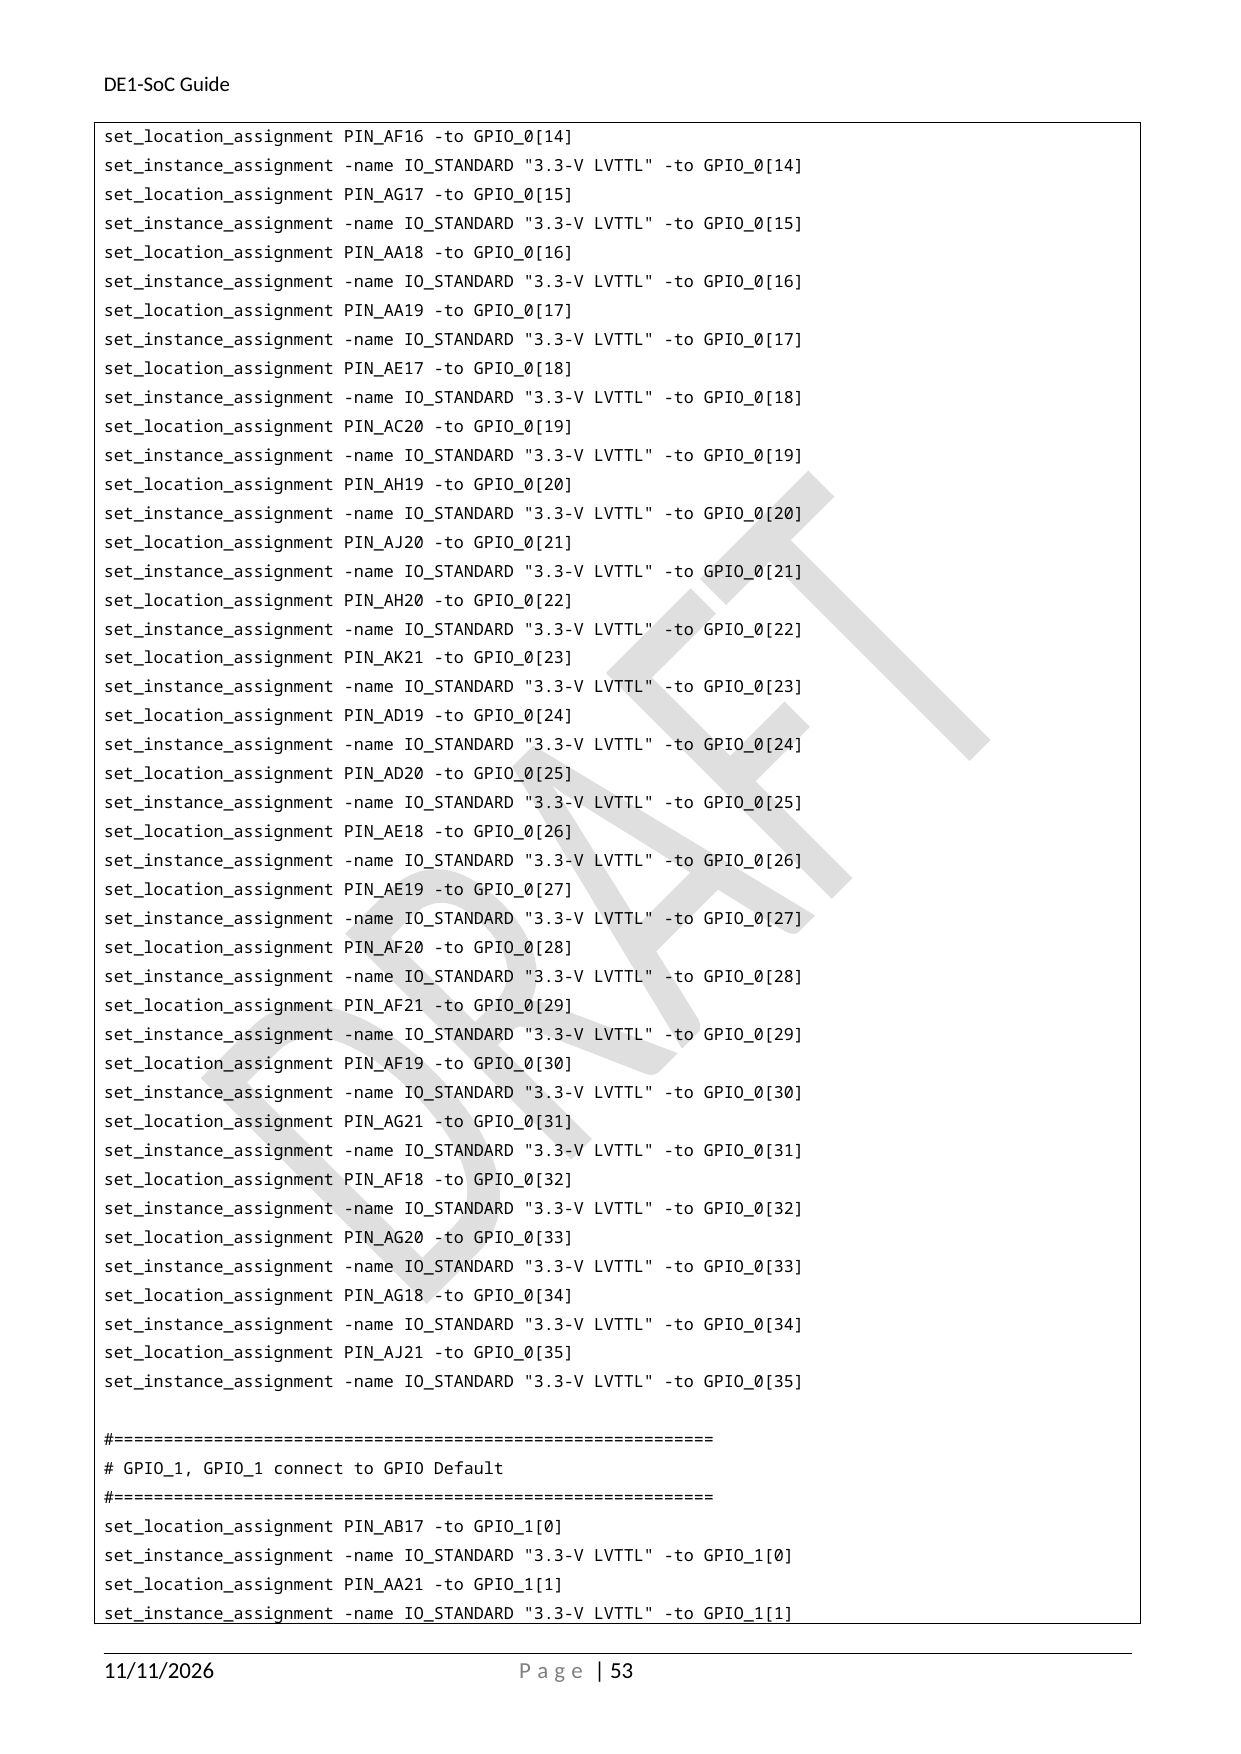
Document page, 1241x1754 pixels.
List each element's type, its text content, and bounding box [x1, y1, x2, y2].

text set_location_assignment PIN_AA21 -to GPIO_1[1] [95, 1569, 1140, 1595]
text set_instance_assignment -name IO_STANDARD "3.3-V LVTTL" -to GPIO_0[14] [95, 151, 1140, 176]
text set_location_assignment PIN_AC20 -to GPIO_0[19] [95, 411, 1140, 437]
text set_location_assignment PIN_AG17 -to GPIO_0[15] [95, 179, 1140, 205]
text set_instance_assignment -name IO_STANDARD "3.3-V LVTTL" -to GPIO_1[0] [95, 1541, 1140, 1566]
text set_instance_assignment -name IO_STANDARD "3.3-V LVTTL" -to GPIO_0[31] [95, 1135, 1140, 1161]
text set_instance_assignment -name IO_STANDARD "3.3-V LVTTL" -to GPIO_0[22] [95, 614, 1140, 640]
text set_instance_assignment -name IO_STANDARD "3.3-V LVTTL" -to GPIO_0[27] [95, 903, 1140, 929]
text set_location_assignment PIN_AH19 -to GPIO_0[20] [95, 469, 1140, 495]
text set_location_assignment PIN_AA19 -to GPIO_0[17] [95, 295, 1140, 321]
text set_location_assignment PIN_AF18 -to GPIO_0[32] [95, 1164, 1140, 1190]
text set_location_assignment PIN_AD19 -to GPIO_0[24] [95, 701, 1140, 727]
text set_location_assignment PIN_AD20 -to GPIO_0[25] [95, 759, 1140, 784]
text #============================================================ [95, 1483, 1140, 1508]
text set_instance_assignment -name IO_STANDARD "3.3-V LVTTL" -to GPIO_0[29] [95, 1019, 1140, 1045]
text set_instance_assignment -name IO_STANDARD "3.3-V LVTTL" -to GPIO_0[33] [95, 1251, 1140, 1277]
text set_location_assignment PIN_AF20 -to GPIO_0[28] [95, 932, 1140, 958]
text set_location_assignment PIN_AG21 -to GPIO_0[31] [95, 1106, 1140, 1132]
text set_instance_assignment -name IO_STANDARD "3.3-V LVTTL" -to GPIO_0[23] [95, 672, 1140, 698]
text set_instance_assignment -name IO_STANDARD "3.3-V LVTTL" -to GPIO_0[17] [95, 324, 1140, 350]
text set_instance_assignment -name IO_STANDARD "3.3-V LVTTL" -to GPIO_0[26] [95, 846, 1140, 871]
text set_location_assignment PIN_AG20 -to GPIO_0[33] [95, 1222, 1140, 1248]
text set_location_assignment PIN_AF16 -to GPIO_0[14] [95, 123, 1140, 147]
text set_location_assignment PIN_AE19 -to GPIO_0[27] [95, 874, 1140, 900]
text set_instance_assignment -name IO_STANDARD "3.3-V LVTTL" -to GPIO_0[15] [95, 208, 1140, 234]
text set_location_assignment PIN_AF21 -to GPIO_0[29] [95, 990, 1140, 1016]
text set_instance_assignment -name IO_STANDARD "3.3-V LVTTL" -to GPIO_0[35] [95, 1367, 1140, 1393]
text set_instance_assignment -name IO_STANDARD "3.3-V LVTTL" -to GPIO_0[34] [95, 1309, 1140, 1335]
text set_location_assignment PIN_AG18 -to GPIO_0[34] [95, 1280, 1140, 1306]
text set_location_assignment PIN_AK21 -to GPIO_0[23] [95, 643, 1140, 669]
text set_instance_assignment -name IO_STANDARD "3.3-V LVTTL" -to GPIO_0[20] [95, 498, 1140, 524]
text set_instance_assignment -name IO_STANDARD "3.3-V LVTTL" -to GPIO_0[30] [95, 1077, 1140, 1103]
text set_instance_assignment -name IO_STANDARD "3.3-V LVTTL" -to GPIO_0[16] [95, 266, 1140, 292]
text #============================================================ [95, 1425, 1140, 1451]
text set_instance_assignment -name IO_STANDARD "3.3-V LVTTL" -to GPIO_1[1] [95, 1598, 1140, 1623]
text set_instance_assignment -name IO_STANDARD "3.3-V LVTTL" -to GPIO_0[19] [95, 440, 1140, 466]
text set_instance_assignment -name IO_STANDARD "3.3-V LVTTL" -to GPIO_0[32] [95, 1193, 1140, 1219]
text set_instance_assignment -name IO_STANDARD "3.3-V LVTTL" -to GPIO_0[25] [95, 788, 1140, 813]
text # GPIO_1, GPIO_1 connect to GPIO Default [95, 1454, 1140, 1479]
text set_location_assignment PIN_AH20 -to GPIO_0[22] [95, 585, 1140, 611]
text set_location_assignment PIN_AA18 -to GPIO_0[16] [95, 237, 1140, 263]
text set_location_assignment PIN_AE17 -to GPIO_0[18] [95, 353, 1140, 379]
text set_location_assignment PIN_AJ21 -to GPIO_0[35] [95, 1338, 1140, 1364]
text set_instance_assignment -name IO_STANDARD "3.3-V LVTTL" -to GPIO_0[24] [95, 730, 1140, 756]
text set_location_assignment PIN_AE18 -to GPIO_0[26] [95, 817, 1140, 842]
text set_instance_assignment -name IO_STANDARD "3.3-V LVTTL" -to GPIO_0[18] [95, 382, 1140, 408]
text set_location_assignment PIN_AF19 -to GPIO_0[30] [95, 1048, 1140, 1074]
text set_instance_assignment -name IO_STANDARD "3.3-V LVTTL" -to GPIO_0[28] [95, 961, 1140, 987]
text set_location_assignment PIN_AB17 -to GPIO_1[0] [95, 1512, 1140, 1537]
text set_instance_assignment -name IO_STANDARD "3.3-V LVTTL" -to GPIO_0[21] [95, 556, 1140, 582]
text set_location_assignment PIN_AJ20 -to GPIO_0[21] [95, 527, 1140, 553]
